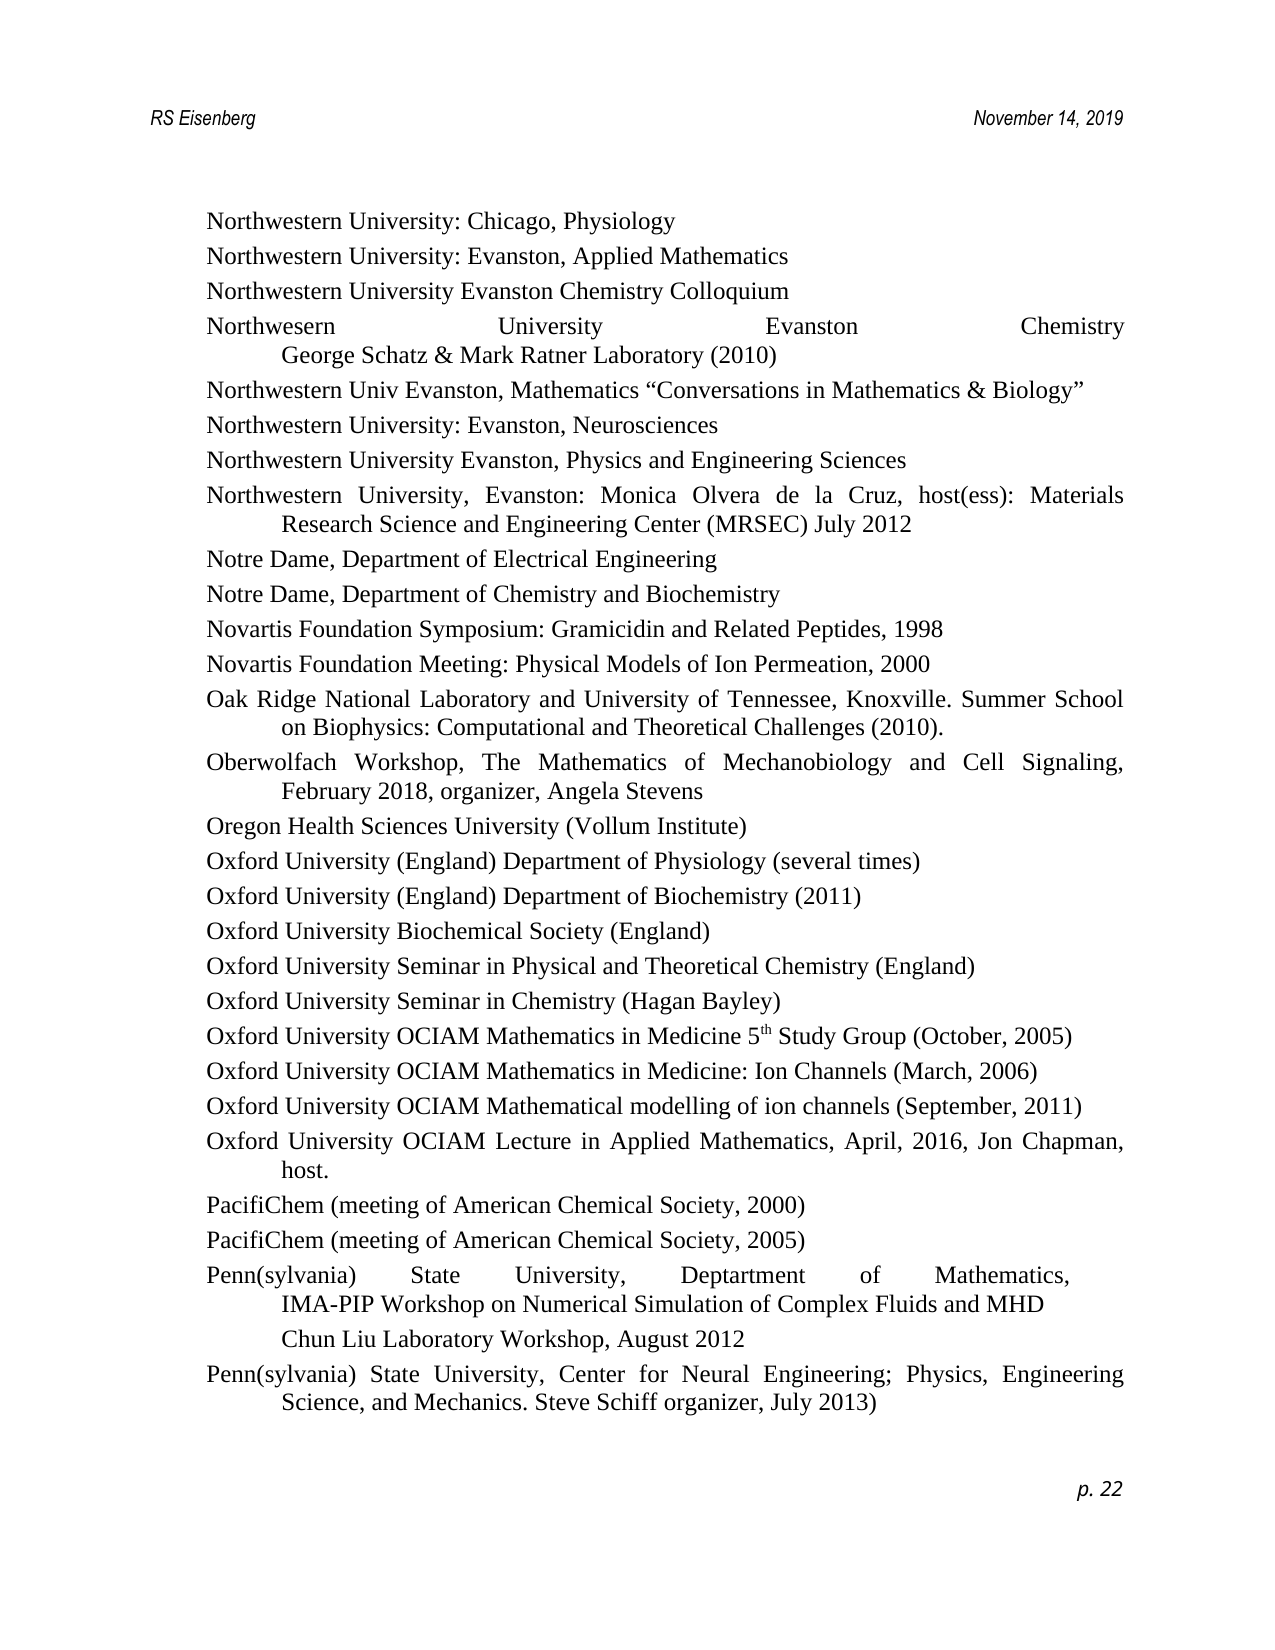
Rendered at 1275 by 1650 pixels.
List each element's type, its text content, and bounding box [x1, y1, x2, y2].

text Oxford University OCIAM Mathematical modelling of ion channels (September, 2011) [206, 1091, 1125, 1120]
text Northwestern University Evanston, Physics and Engineering Sciences [206, 445, 1125, 474]
text Oak Ridge National Laboratory and University of Tennessee, Knoxville. Summer School on Biophysics: Computational and Theoretical Challenges (2010). [206, 684, 1125, 741]
text PacifiChem (meeting of American Chemical Society, 2000) [206, 1190, 1125, 1219]
text Northwestern University: Evanston, Applied Mathematics [206, 241, 1125, 270]
text Northwestern University, Evanston: Monica Olvera de la Cruz, host(ess): Materials Research Science and Engineering Center (MRSEC) July 2012 [206, 480, 1125, 537]
text Northwestern University: Chicago, Physiology [206, 206, 1125, 235]
text Oxford University OCIAM Lecture in Applied Mathematics, April, 2016, Jon Chapman, host. [206, 1126, 1125, 1184]
text Notre Dame, Department of Chemistry and Biochemistry [206, 579, 1125, 607]
text Oxford University (England) Department of Biochemistry (2011) [206, 881, 1125, 910]
text Notre Dame, Department of Electrical Engineering [206, 544, 1125, 572]
text Northwestern University: Evanston, Neurosciences [206, 410, 1125, 439]
text Oxford University (England) Department of Physiology (several times) [206, 846, 1125, 875]
text Oxford University Biochemical Society (England) [206, 916, 1125, 945]
text Oxford University OCIAM Mathematics in Medicine: Ion Channels (March, 2006) [206, 1056, 1125, 1085]
text Penn(sylvania) State University, Deptartment of Mathematics, IMA-PIP Workshop on Numerical Simulation of Complex Fluids and MHD [206, 1260, 1125, 1317]
text Oxford University Seminar in Chemistry (Hagan Bayley) [206, 986, 1125, 1015]
text Oxford University OCIAM Mathematics in Medicine 5th Study Group (October, 2005) [206, 1021, 1125, 1050]
text Penn(sylvania) State University, Center for Neural Engineering; Physics, Engineering Science, and Mechanics. Steve Schiff organizer, July 2013) [206, 1359, 1125, 1416]
text Chun Liu Laboratory Workshop, August 2012 [206, 1324, 1125, 1352]
text Northwestern University Evanston Chemistry Colloquium [206, 276, 1125, 305]
text PacifiChem (meeting of American Chemical Society, 2005) [206, 1225, 1125, 1254]
text Oberwolfach Workshop, The Mathematics of Mechanobiology and Cell Signaling, February 2018, organizer, Angela Stevens [206, 747, 1125, 805]
text Oxford University Seminar in Physical and Theoretical Chemistry (England) [206, 951, 1125, 980]
text Novartis Foundation Meeting: Physical Models of Ion Permeation, 2000 [206, 649, 1125, 677]
text Oregon Health Sciences University (Vollum Institute) [206, 811, 1125, 840]
text Northwesern University Evanston Chemistry George Schatz & Mark Ratner Laboratory (2010) [206, 311, 1125, 369]
text Northwestern Univ Evanston, Mathematics “Conversations in Mathematics & Biology” [206, 375, 1125, 404]
text Novartis Foundation Symposium: Gramicidin and Related Peptides, 1998 [206, 614, 1125, 642]
